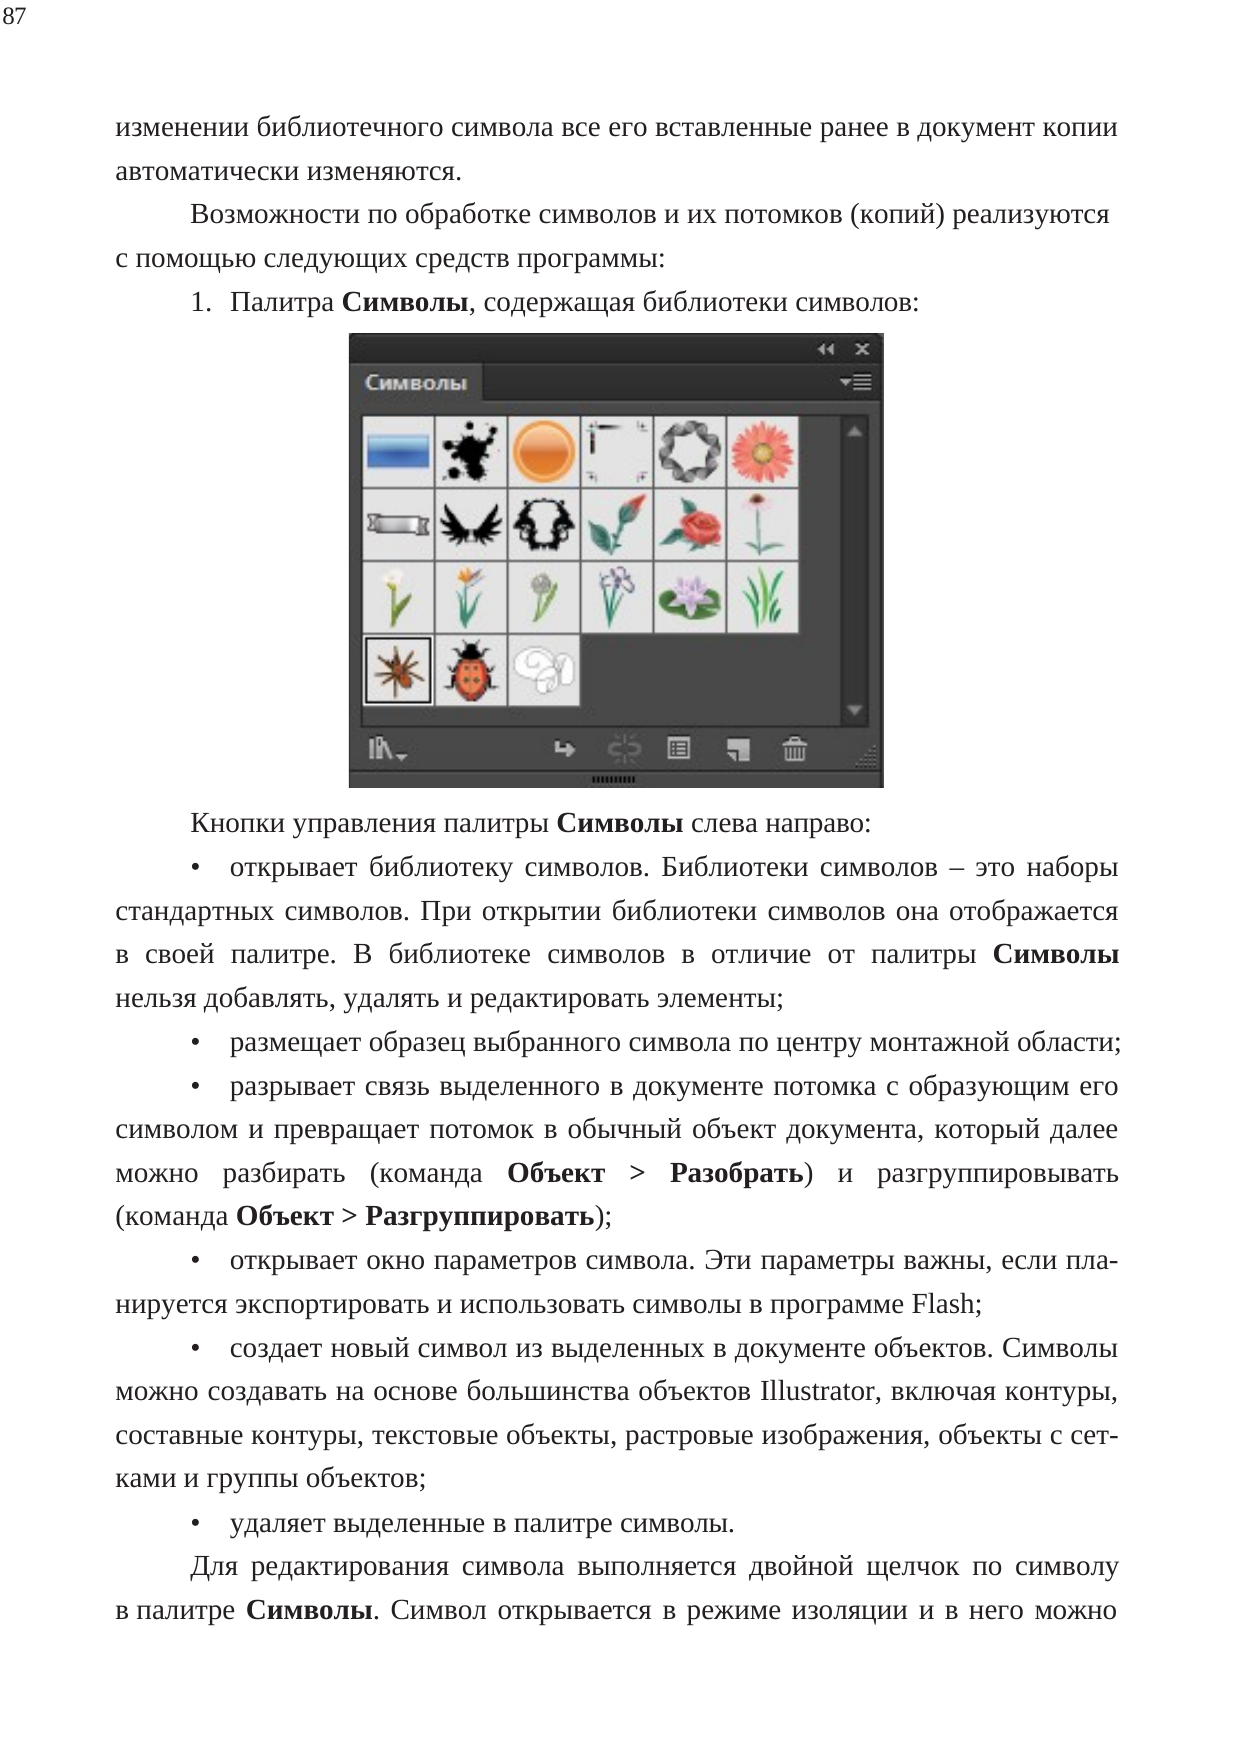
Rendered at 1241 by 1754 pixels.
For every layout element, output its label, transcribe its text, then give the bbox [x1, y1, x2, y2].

list открывает окно параметров символа. Эти параметры важны, если пла- нируется экспортировать и использовать символы в программе Flash; [115, 1242, 1119, 1319]
text Возможности по обработке символов и их потомков (копий) реализуются с помощью следующих средств программы: [115, 197, 1121, 274]
list размещает образец выбранного символа по центру монтажной области; [190, 1024, 1137, 1057]
list удаляет выделенные в палитре символы. [190, 1505, 1137, 1538]
text Для редактирования символа выполняется двойной щелчок по символу в палитре Символы. Символ открывается в режиме изоляции и в него можно [115, 1548, 1119, 1626]
list создает новый символ из выделенных в документе объектов. Символы можно создавать на основе большинства объектов Illustrator, включая контуры, составные контуры, текстовые объекты, растровые изображения, объекты с сет- ками и группы объектов; [115, 1330, 1119, 1494]
list открывает библиотеку символов. Библиотеки символов – это наборы стандартных символов. При открытии библиотеки символов она отображается в своей палитре. В библиотеке символов в отличие от палитры Символы нельзя добавлять, удалять и редактировать элементы; [115, 849, 1119, 1013]
list Палитра Символы, содержащая библиотеки символов: [190, 284, 1137, 317]
picture [348, 333, 884, 349]
text Кнопки управления палитры Символы слева направо: [190, 349, 1137, 839]
text изменении библиотечного символа все его вставленные ранее в документ копии автоматически изменяются. [115, 109, 1137, 186]
list разрывает связь выделенного в документе потомка с образующим его символом и превращает потомок в обычный объект документа, который далее можно разбирать (команда Объект > Разобрать) и разгруппировывать (команда Объект > Разгруппировать); [115, 1068, 1119, 1232]
